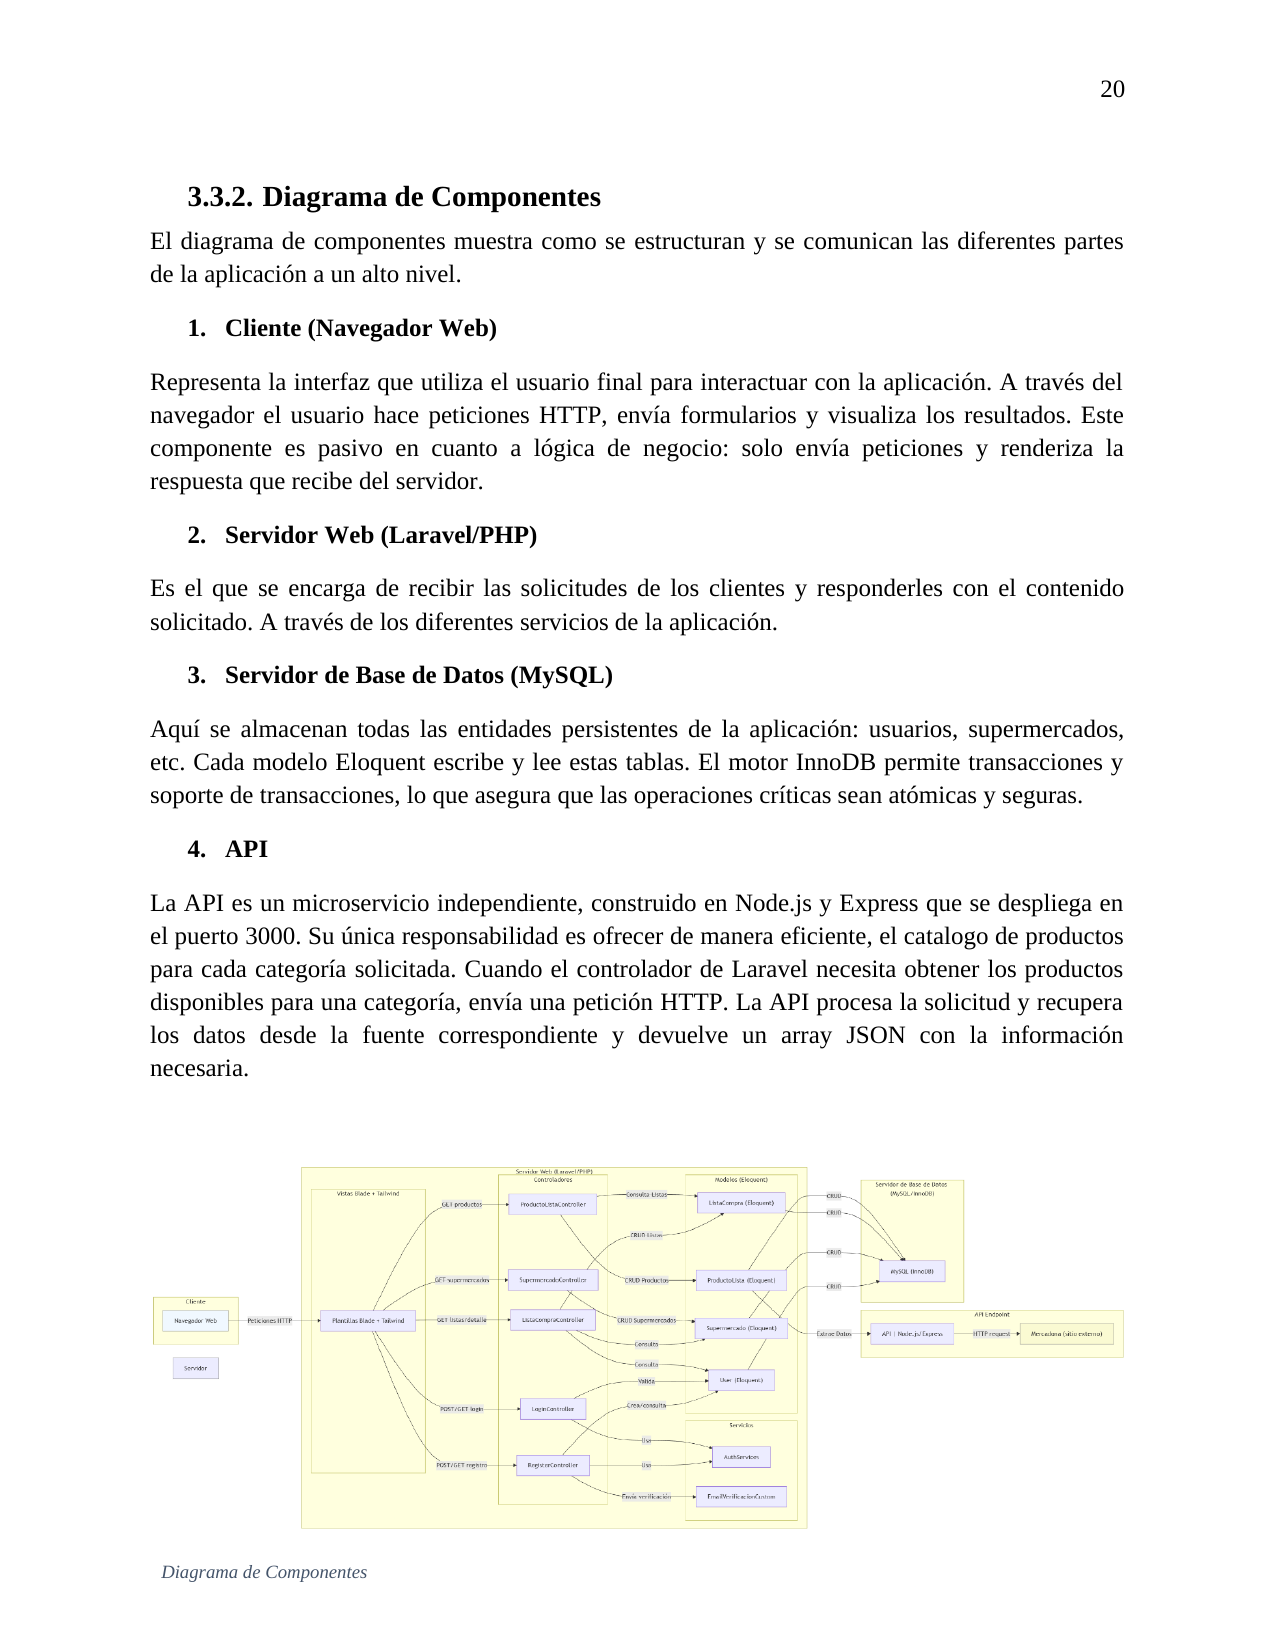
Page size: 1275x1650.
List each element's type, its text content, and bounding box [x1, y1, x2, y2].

text Representa la interfaz que utiliza el usuario final para interactuar con la aplicación. A través del navegador el usuario hace peticiones HTTP, envía formularios y visualiza los resultados. Este componente es pasivo en cuanto a lógica de negocio: solo envía peticiones y renderiza la respuesta que recibe del servidor. [150, 367, 1125, 494]
text Aquí se almacenan todas las entidades persistentes de la aplicación: usuarios, supermercados, etc. Cada modelo Eloquent escribe y lee estas tablas. El motor InnoDB permite transacciones y soporte de transacciones, lo que asegura que las operaciones críticas sean atómicas y seguras. [150, 714, 1125, 809]
picture [150, 1109, 1125, 1587]
text La API es un microservicio independiente, construido en Node.js y Express que se despliega en el puerto 3000. Su única responsabilidad es ofrecer de manera eficiente, el catalogo de productos para cada categoría solicitada. Cuando el controlador de Laravel necesita obtener los productos disponibles para una categoría, envía una petición HTTP. La API procesa la solicitud y recupera los datos desde la fuente correspondiente y devuelve un array JSON con la información necesaria. [150, 888, 1125, 1082]
subtitle Diagrama de Componentes [187, 179, 1125, 213]
list Servidor Web (Laravel/PHP) [187, 520, 1125, 548]
text Es el que se encarga de recibir las solicitudes de los clientes y responderles con el contenido solicitado. A través de los diferentes servicios de la aplicación. [150, 573, 1125, 635]
list Cliente (Navegador Web) [187, 313, 1125, 342]
list Servidor de Base de Datos (MySQL) [187, 660, 1125, 689]
text El diagrama de componentes muestra como se estructuran y se comunican las diferentes partes de la aplicación a un alto nivel. [150, 226, 1125, 288]
list API [187, 834, 1125, 863]
